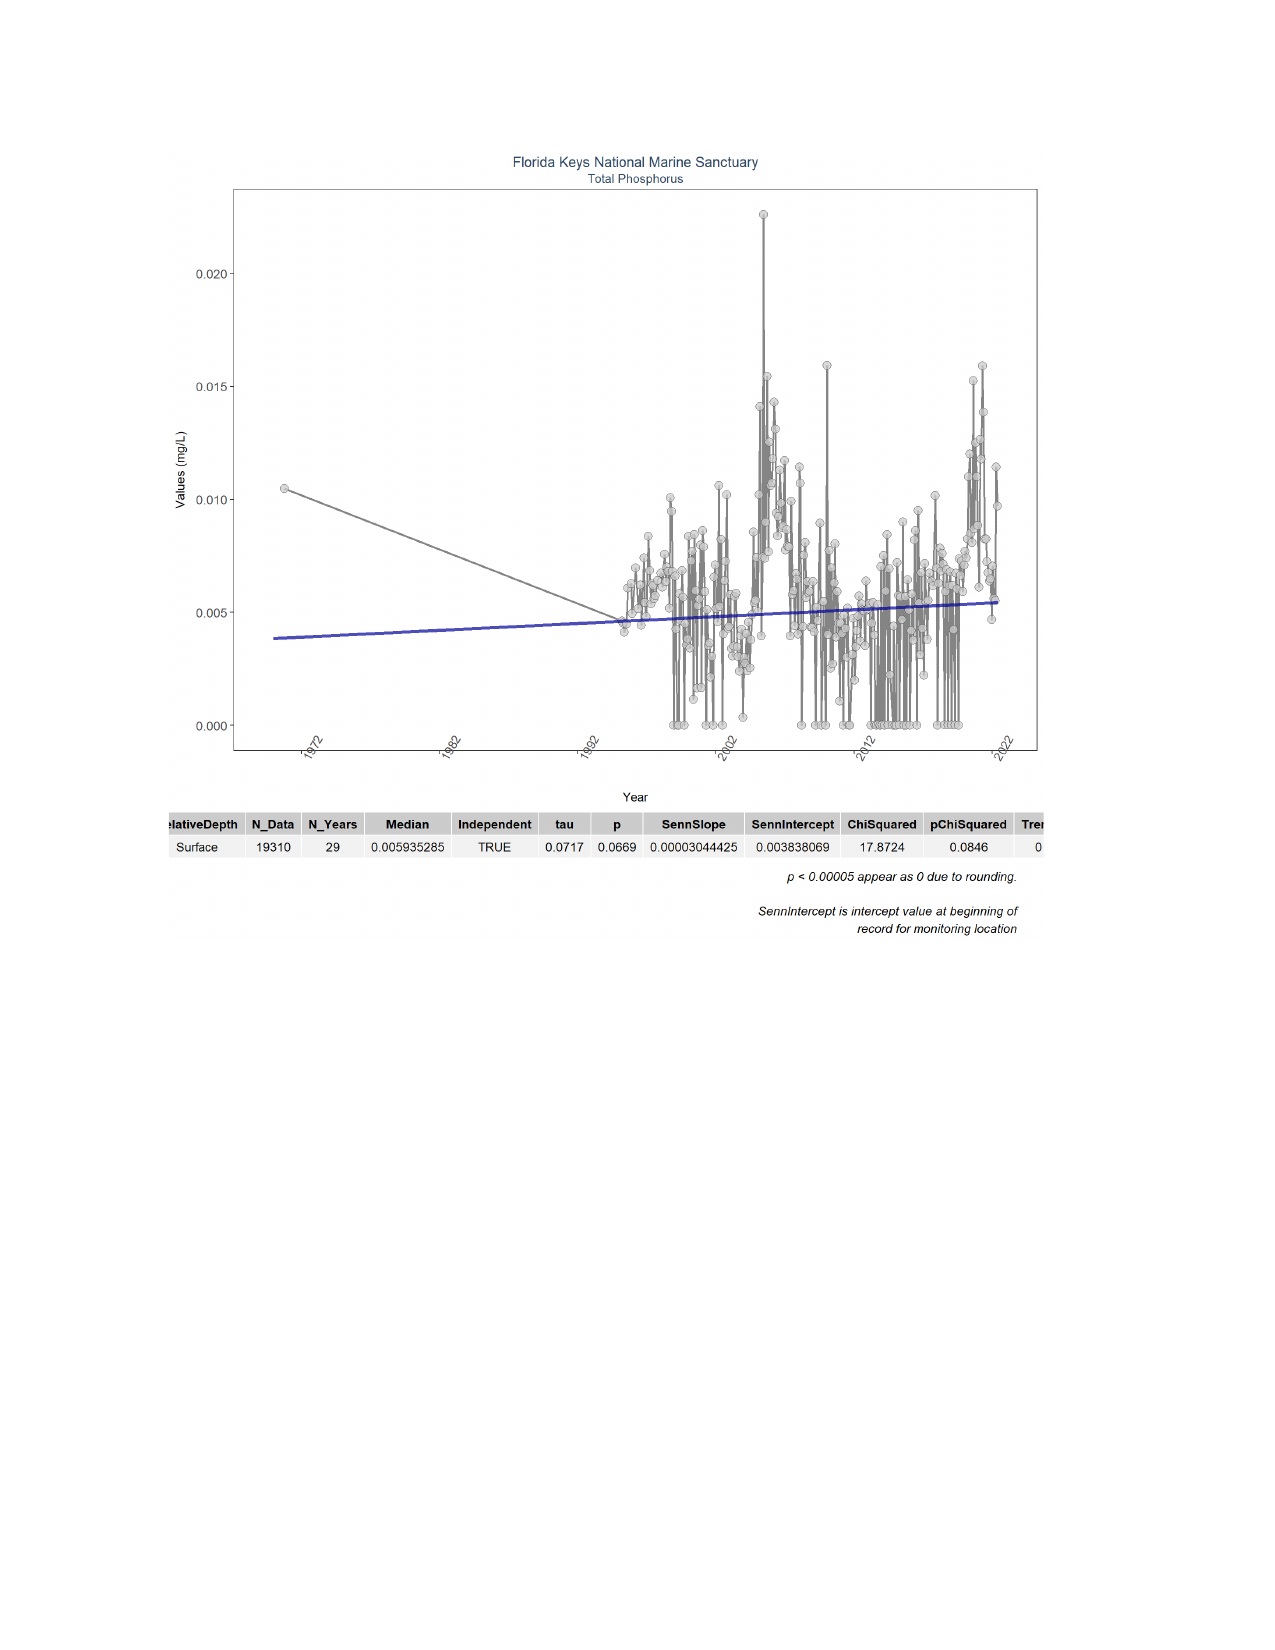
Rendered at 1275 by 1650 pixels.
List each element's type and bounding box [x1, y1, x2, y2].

picture [168, 150, 1044, 938]
